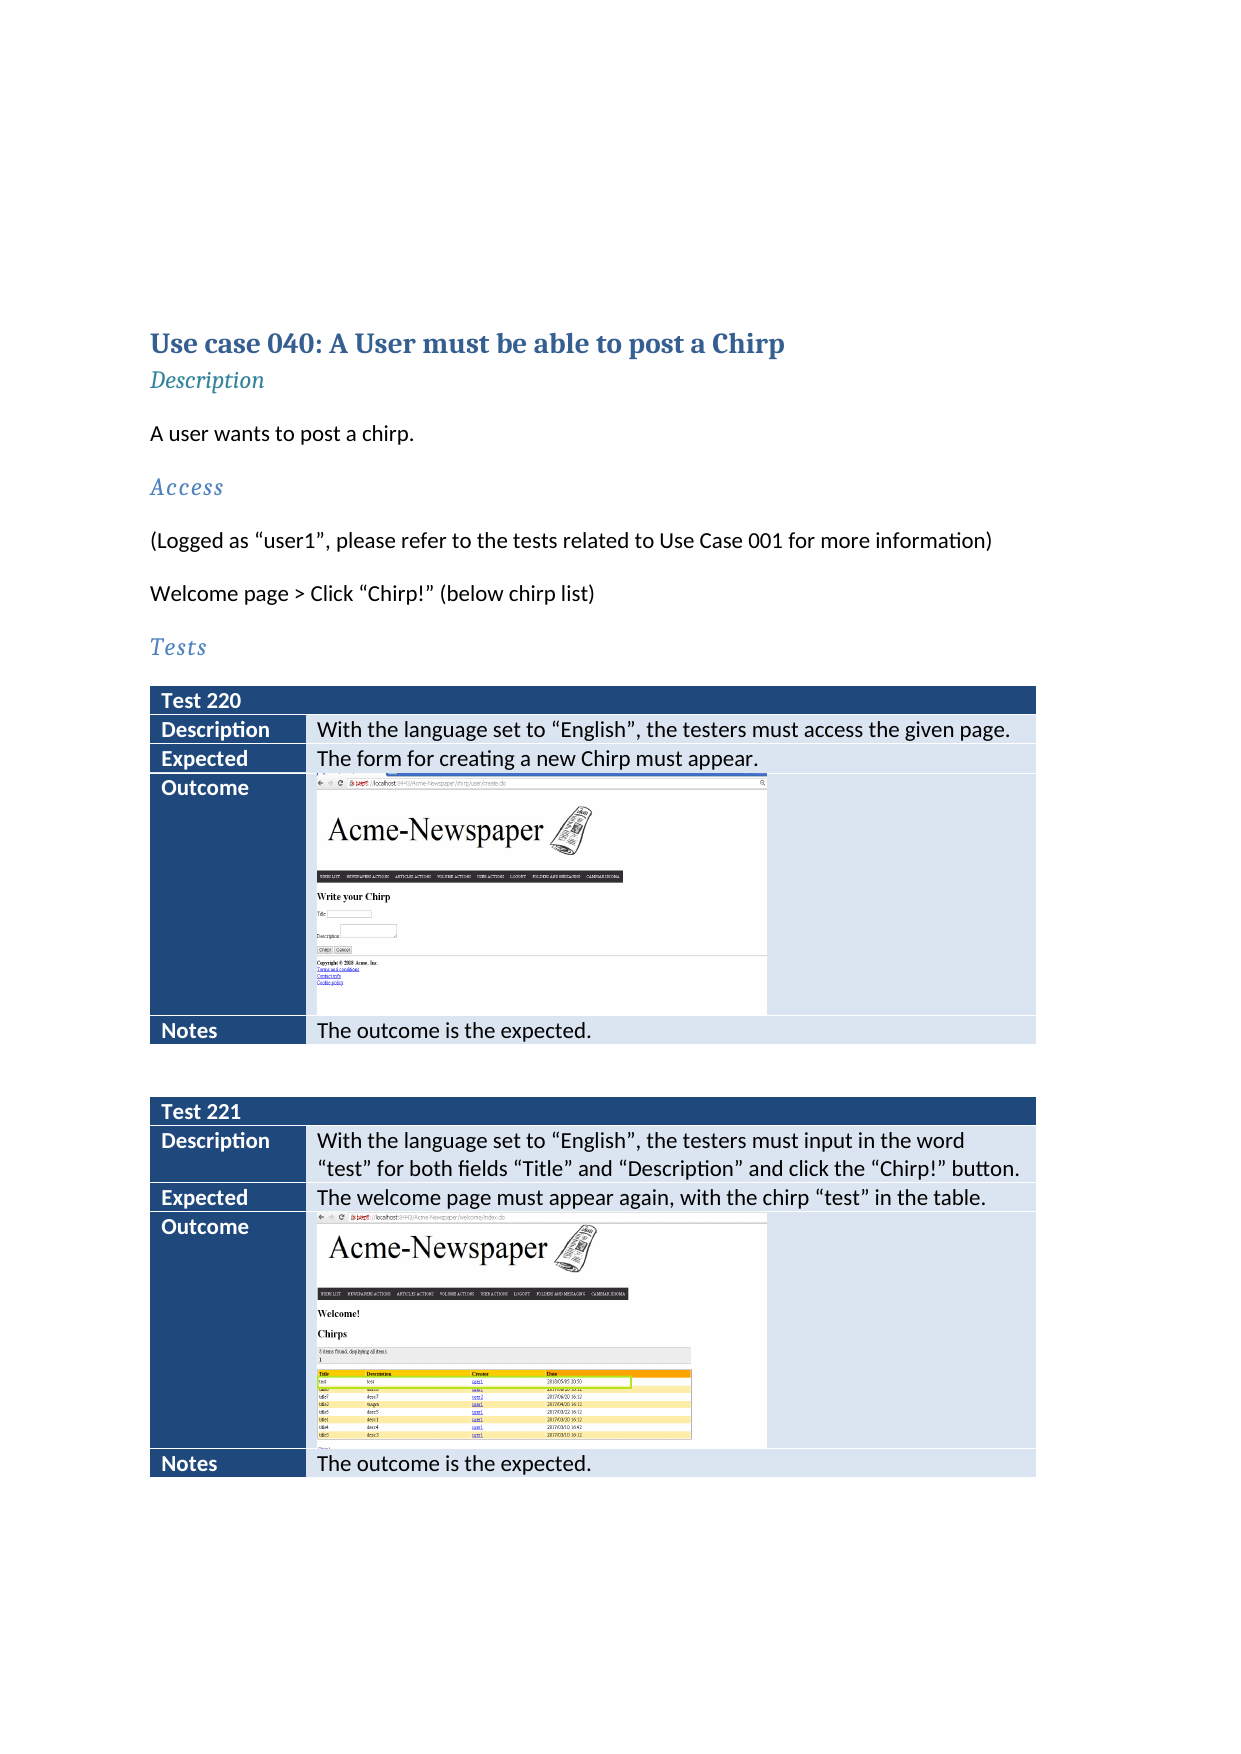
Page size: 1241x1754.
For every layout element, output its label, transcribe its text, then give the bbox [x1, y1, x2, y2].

table_cell The form for creating a new Chirp must appear. [306, 744, 1036, 772]
table_cell [306, 1212, 316, 1448]
table_cell With the language set to “English”, the testers must input in the word “test” for both fields “Title” and “Description” and click the “Chirp!” button. [306, 1126, 1036, 1182]
subtitle Use case 040: A User must be able to post a Chirp [150, 327, 1090, 361]
subtitle Access [150, 472, 1090, 501]
table_cell [306, 774, 316, 1015]
table_cell Description [150, 1126, 306, 1182]
table_cell Notes [150, 1449, 306, 1477]
table_cell With the language set to “English”, the testers must access the given page. [306, 715, 1036, 743]
table_cell Expected [150, 1183, 306, 1211]
table_cell [767, 774, 1036, 1015]
table_cell Description [150, 715, 306, 743]
text Description [150, 366, 1090, 394]
subtitle Tests [150, 632, 1090, 661]
table_cell The welcome page must appear again, with the chirp “test” in the table. [306, 1183, 1036, 1211]
text Welcome page > Click “Chirp!” (below chirp list) [150, 579, 1090, 607]
text A user wants to post a chirp. [150, 419, 1090, 447]
picture [316, 1211, 767, 1449]
table_cell Notes [150, 1016, 306, 1044]
table_cell Outcome [150, 1212, 306, 1448]
table_cell The outcome is the expected. [306, 1016, 1036, 1044]
table_cell The outcome is the expected. [306, 1449, 1036, 1477]
table_cell Outcome [150, 774, 306, 1015]
table_header Test 220 [150, 686, 1036, 714]
table_cell [767, 1212, 1036, 1448]
text (Logged as “user1”, please refer to the tests related to Use Case 001 for more information) [150, 526, 1090, 554]
table_cell Expected [150, 744, 306, 772]
picture [316, 773, 767, 1015]
table_header Test 221 [150, 1097, 1036, 1125]
